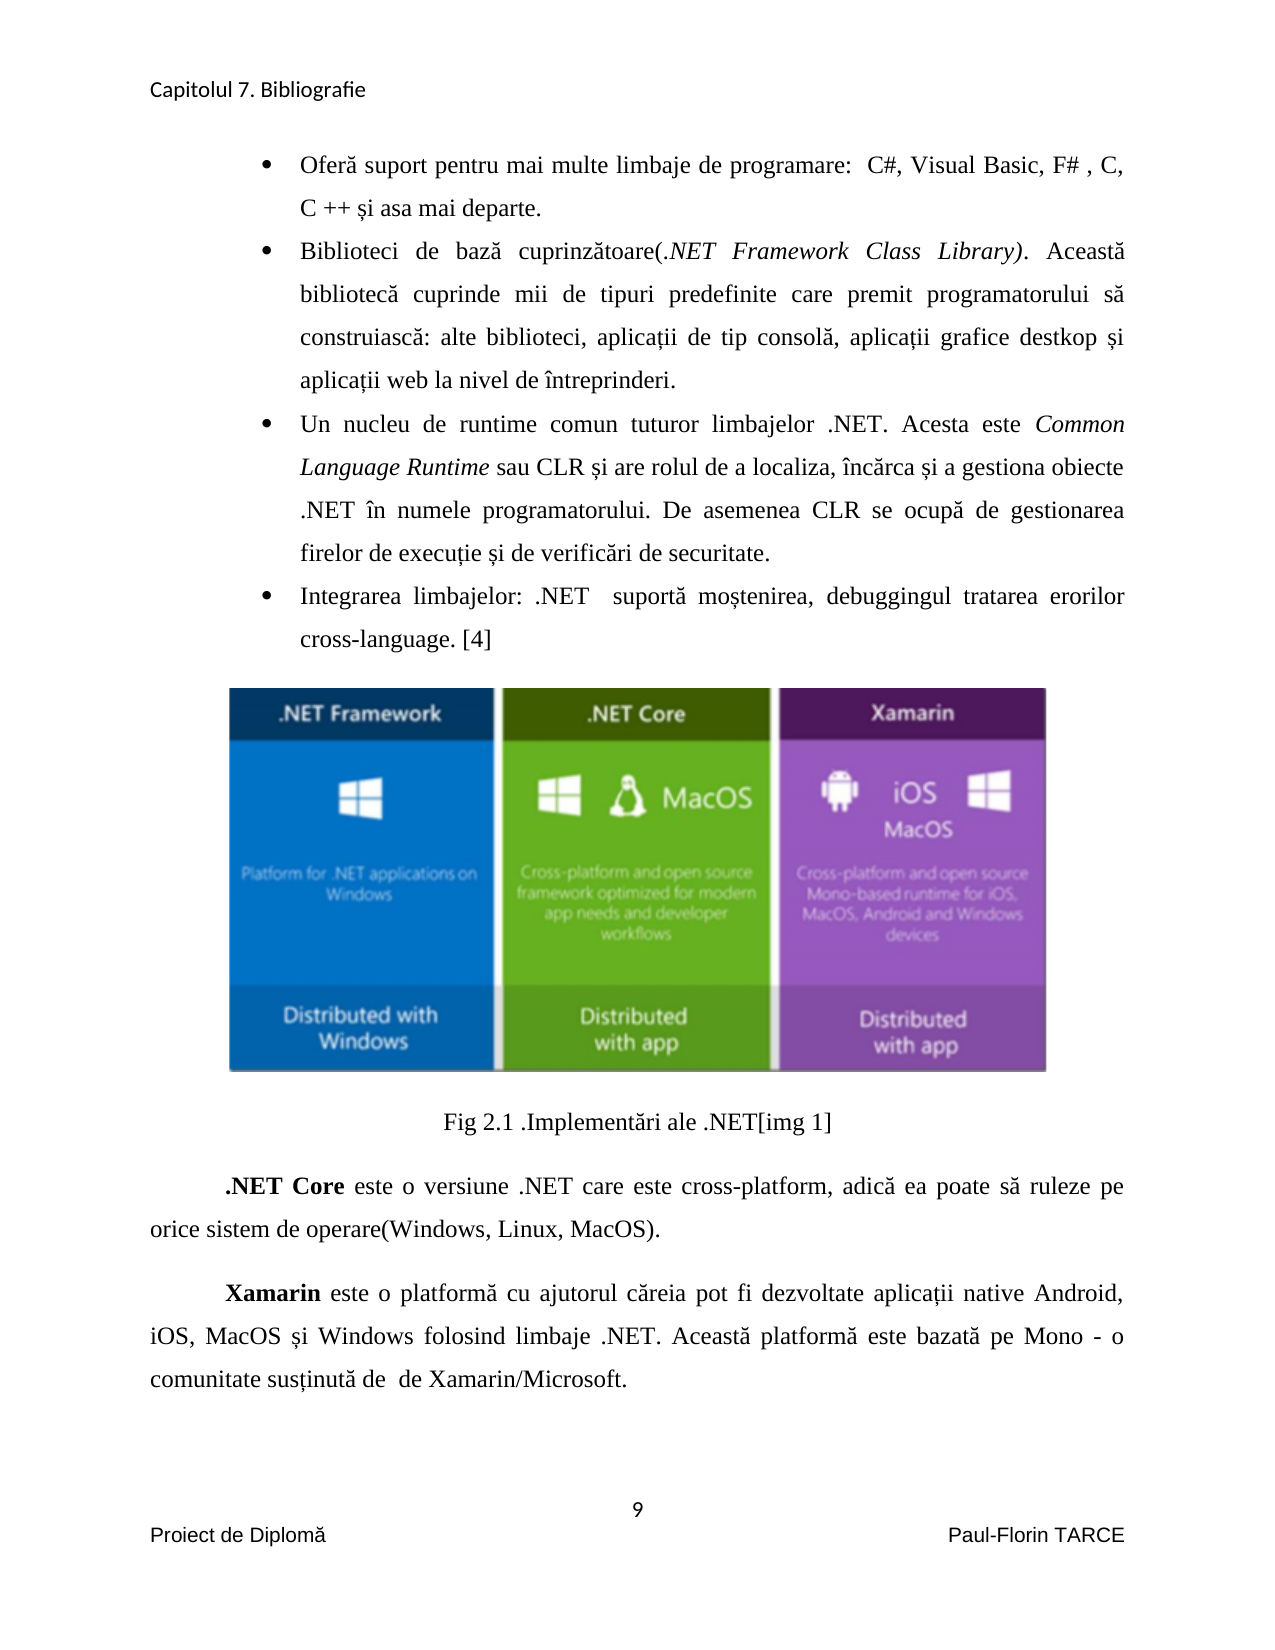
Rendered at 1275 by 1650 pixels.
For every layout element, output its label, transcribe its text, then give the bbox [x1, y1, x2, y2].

text .NET Core este o versiune .NET care este cross-platform, adică ea poate să ruleze pe orice sistem de operare(Windows, Linux, MacOS). [150, 1171, 1125, 1243]
list Integrarea limbajelor: .NET suportă moștenirea, debuggingul tratarea erorilor cross-language. [4] [262, 581, 1125, 653]
text Xamarin este o platformă cu ajutorul căreia pot fi dezvoltate aplicații native Android, iOS, MacOS și Windows folosind limbaje .NET. Această platformă este bazată pe Mono - o comunitate susținută de de Xamarin/Microsoft. [150, 1278, 1125, 1393]
picture [228, 688, 1047, 1072]
list Oferă suport pentru mai multe limbaje de programare: C#, Visual Basic, F# , C, C ++ și asa mai departe. [262, 150, 1125, 222]
list Un nucleu de runtime comun tuturor limbajelor .NET. Acesta este Common Language Runtime sau CLR și are rolul de a localiza, încărca și a gestiona obiecte .NET în numele programatorului. De asemenea CLR se ocupă de gestionarea firelor de execuție și de verificări de securitate. [262, 409, 1125, 567]
text Fig 2.1 .Implementări ale .NET[img 1] [150, 1107, 1125, 1136]
list Biblioteci de bază cuprinzătoare(.NET Framework Class Library). Această bibliotecă cuprinde mii de tipuri predefinite care premit programatorului să construiască: alte biblioteci, aplicații de tip consolă, aplicații grafice destkop și aplicații web la nivel de întreprinderi. [262, 236, 1125, 394]
